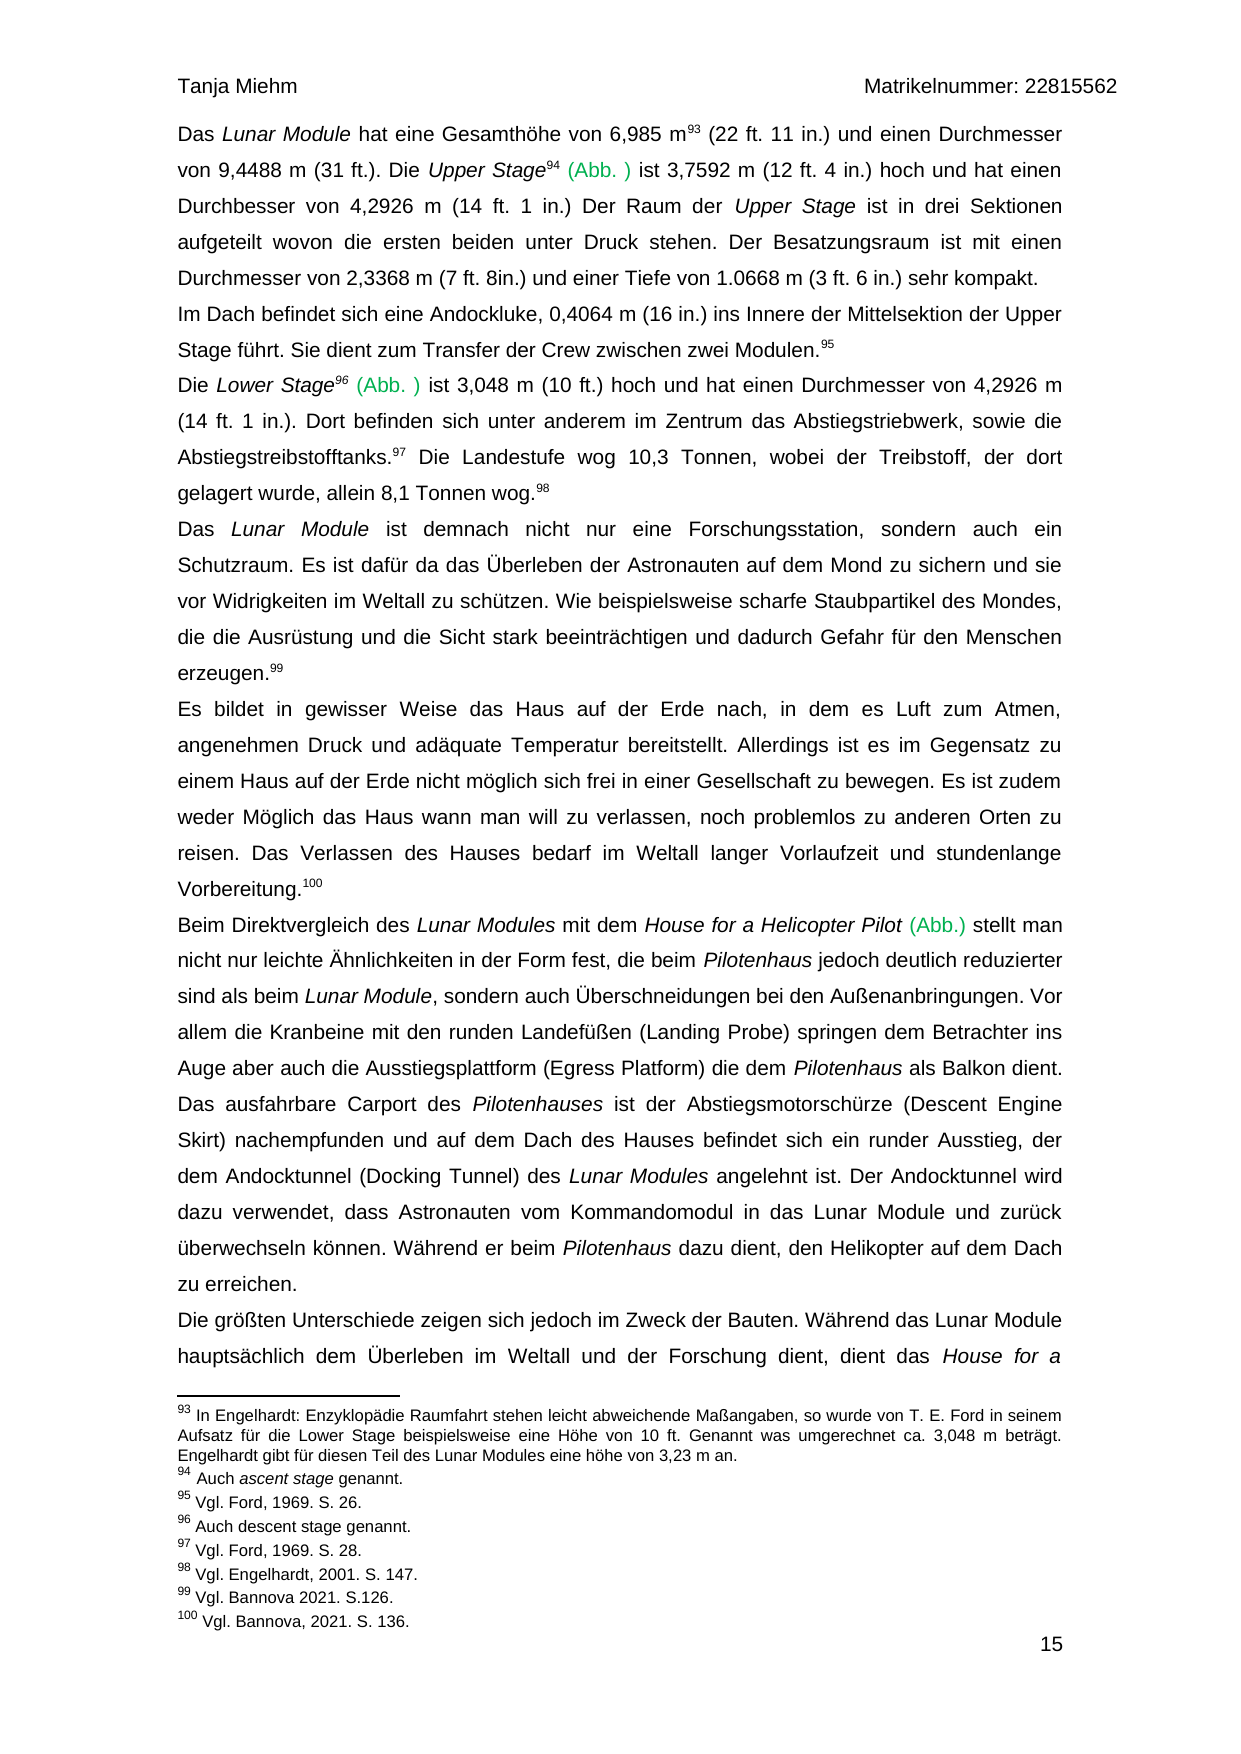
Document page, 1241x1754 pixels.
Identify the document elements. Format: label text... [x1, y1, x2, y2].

text Das Lunar Module ist demnach nicht nur eine Forschungsstation, sondern auch ein Schutzraum. Es ist dafür da das Überleben der Astronauten auf dem Mond zu sichern und sie vor Widrigkeiten im Weltall zu schützen. Wie beispielsweise scharfe Staubpartikel des Mondes, die die Ausrüstung und die Sicht stark beeinträchtigen und dadurch Gefahr für den Menschen erzeugen. [177, 517, 1063, 685]
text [177, 1308, 1063, 1368]
text Das Lunar Module hat eine Gesamthöhe von 6,985 m (22 ft. 11 in.) und einen Durchmesser von 9,4488 m (31 ft.). Die Upper Stage (Abb. ) ist 3,7592 m (12 ft. 4 in.) hoch und hat einen Durchbesser von 4,2926 m (14 ft. 1 in.) Der Raum der Upper Stage ist in drei Sektionen aufgeteilt wovon die ersten beiden unter Druck stehen. Der Besatzungsraum ist mit einen Durchmesser von 2,3368 m (7 ft. 8in.) und einer Tiefe von 1.0668 m (3 ft. 6 in.) sehr kompakt. [177, 122, 1063, 289]
text Es bildet in gewisser Weise das Haus auf der Erde nach, in dem es Luft zum Atmen, angenehmen Druck und adäquate Temperatur bereitstellt. Allerdings ist es im Gegensatz zu einem Haus auf der Erde nicht möglich sich frei in einer Gesellschaft zu bewegen. Es ist zudem weder Möglich das Haus wann man will zu verlassen, noch problemlos zu anderen Orten zu reisen. Das Verlassen des Hauses bedarf im Weltall langer Vorlaufzeit und stundenlange Vorbereitung. [177, 697, 1063, 900]
text Beim Direktvergleich des Lunar Modules mit dem House for a Helicopter Pilot (Abb.) stellt man nicht nur leichte Ähnlichkeiten in der Form fest, die beim Pilotenhaus jedoch deutlich reduzierter sind als beim Lunar Module, sondern auch Überschneidungen bei den Außenanbringungen. Vor allem die Kranbeine mit den runden Landefüßen (Landing Probe) springen dem Betrachter ins Auge aber auch die Ausstiegsplattform (Egress Platform) die dem Pilotenhaus als Balkon dient. Das ausfahrbare Carport des Pilotenhauses ist der Abstiegsmotorschürze (Descent Engine Skirt) nachempfunden und auf dem Dach des Hauses befindet sich ein runder Ausstieg, der dem Andocktunnel (Docking Tunnel) des Lunar Modules angelehnt ist. Der Andocktunnel wird dazu verwendet, dass Astronauten vom Kommandomodul in das Lunar Module und zurück überwechseln können. Während er beim Pilotenhaus dazu dient, den Helikopter auf dem Dach zu erreichen. [177, 912, 1063, 1296]
text Die Lower Stage (Abb. ) ist 3,048 m (10 ft.) hoch und hat einen Durchmesser von 4,2926 m (14 ft. 1 in.). Dort befinden sich unter anderem im Zentrum das Abstiegstriebwerk, sowie die Abstiegstreibstofftanks. Die Landestufe wog 10,3 Tonnen, wobei der Treibstoff, der dort gelagert wurde, allein 8,1 Tonnen wog. [177, 373, 1063, 505]
text Im Dach befindet sich eine Andockluke, 0,4064 m (16 in.) ins Innere der Mittelsektion der Upper Stage führt. Sie dient zum Transfer der Crew zwischen zwei Modulen. [177, 301, 1063, 361]
